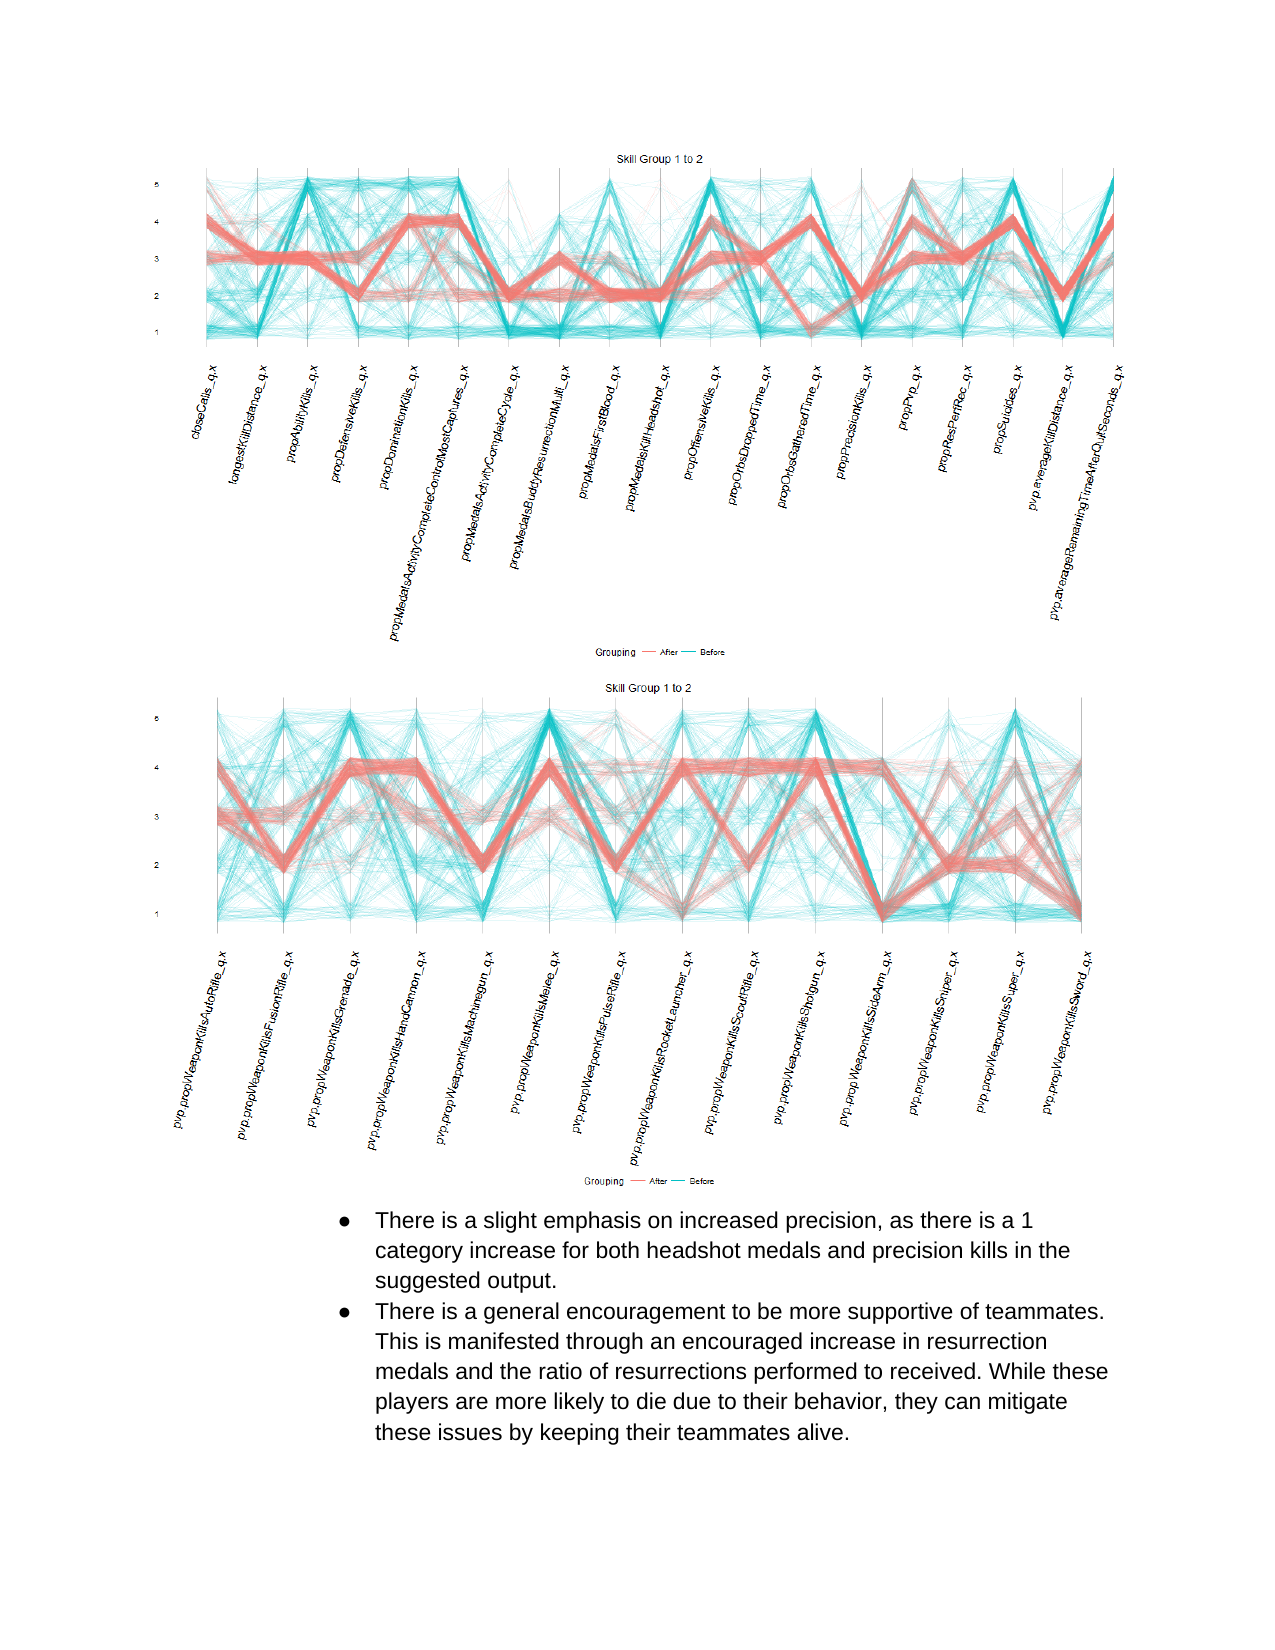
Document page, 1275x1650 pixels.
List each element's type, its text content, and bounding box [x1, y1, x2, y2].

list There is a general encouragement to be more supportive of teammates. This is manifested through an encouraged increase in resurrection medals and the ratio of resurrections performed to received. While these players are more likely to die due to their behavior, they can mitigate these issues by keeping their teammates alive. [337, 1298, 1125, 1445]
list There is a slight emphasis on increased precision, as there is a 1 category increase for both headshot medals and precision kills in the suggested output. [337, 1207, 1125, 1294]
picture [150, 678, 1125, 1204]
picture [150, 150, 1148, 675]
